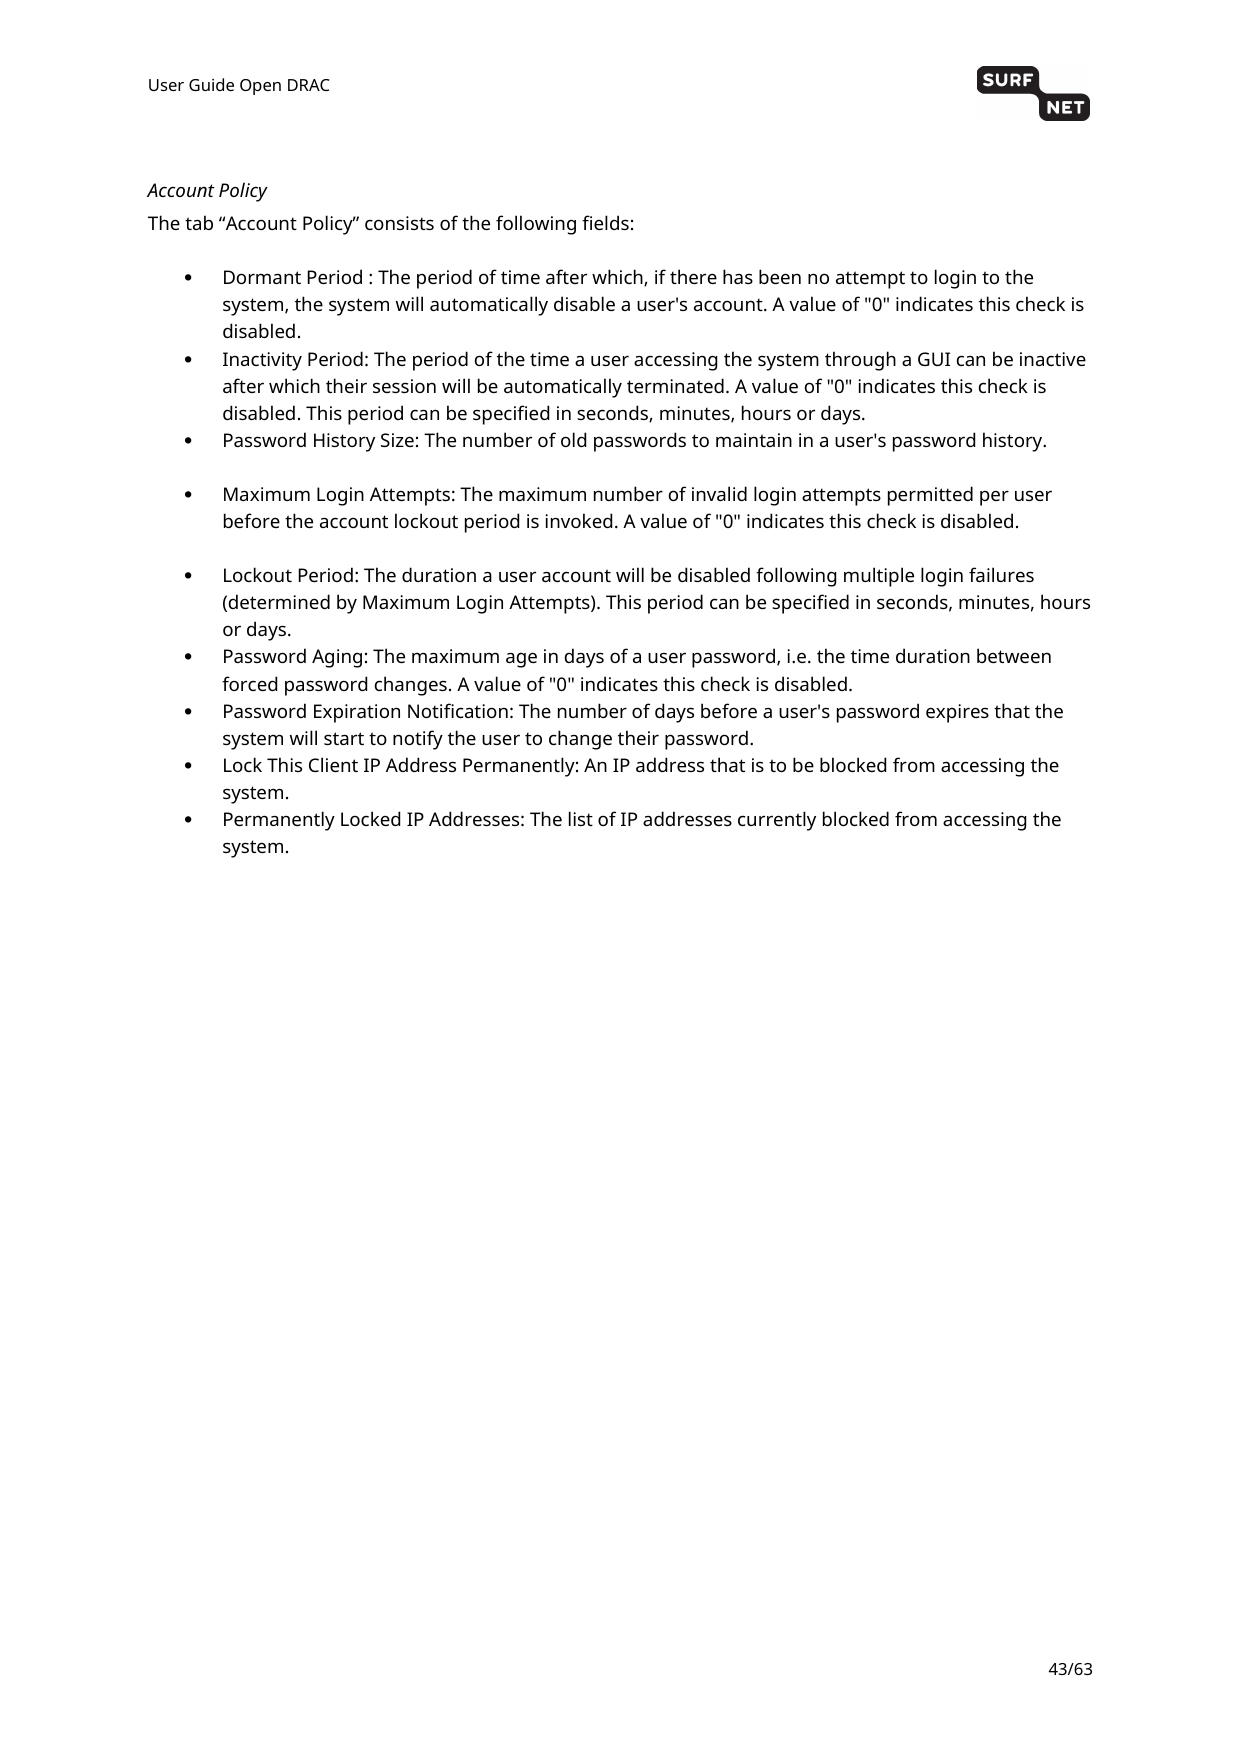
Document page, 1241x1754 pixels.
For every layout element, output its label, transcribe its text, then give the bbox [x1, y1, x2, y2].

text Password Aging: The maximum age in days of a user password, i.e. the time duration between forced password changes. A value of "0" indicates this check is disabled. [185, 642, 1092, 696]
picture [977, 66, 1090, 121]
text The tab “Account Policy” consists of the following fields: [148, 209, 1092, 236]
subtitle Account Policy [148, 177, 1092, 203]
text Dormant Period : The period of time after which, if there has been no attempt to login to the system, the system will automatically disable a user's account. A value of "0" indicates this check is disabled. [185, 263, 1092, 344]
text Lock This Client IP Address Permanently: An IP address that is to be blocked from accessing the system. [185, 751, 1092, 805]
text Lockout Period: The duration a user account will be disabled following multiple login failures (determined by Maximum Login Attempts). This period can be specified in seconds, minutes, hours or days. [185, 561, 1092, 642]
text Maximum Login Attempts: The maximum number of invalid login attempts permitted per user before the account lockout period is invoked. A value of "0" indicates this check is disabled. [185, 480, 1092, 561]
text Password History Size: The number of old passwords to maintain in a user's password history. [185, 426, 1092, 480]
text Inactivity Period: The period of the time a user accessing the system through a GUI can be inactive after which their session will be automatically terminated. A value of "0" indicates this check is disabled. This period can be specified in seconds, minutes, hours or days. [185, 344, 1092, 426]
text Password Expiration Notification: The number of days before a user's password expires that the system will start to notify the user to change their password. [185, 696, 1092, 751]
text Permanently Locked IP Addresses: The list of IP addresses currently blocked from accessing the system. [185, 805, 1092, 859]
